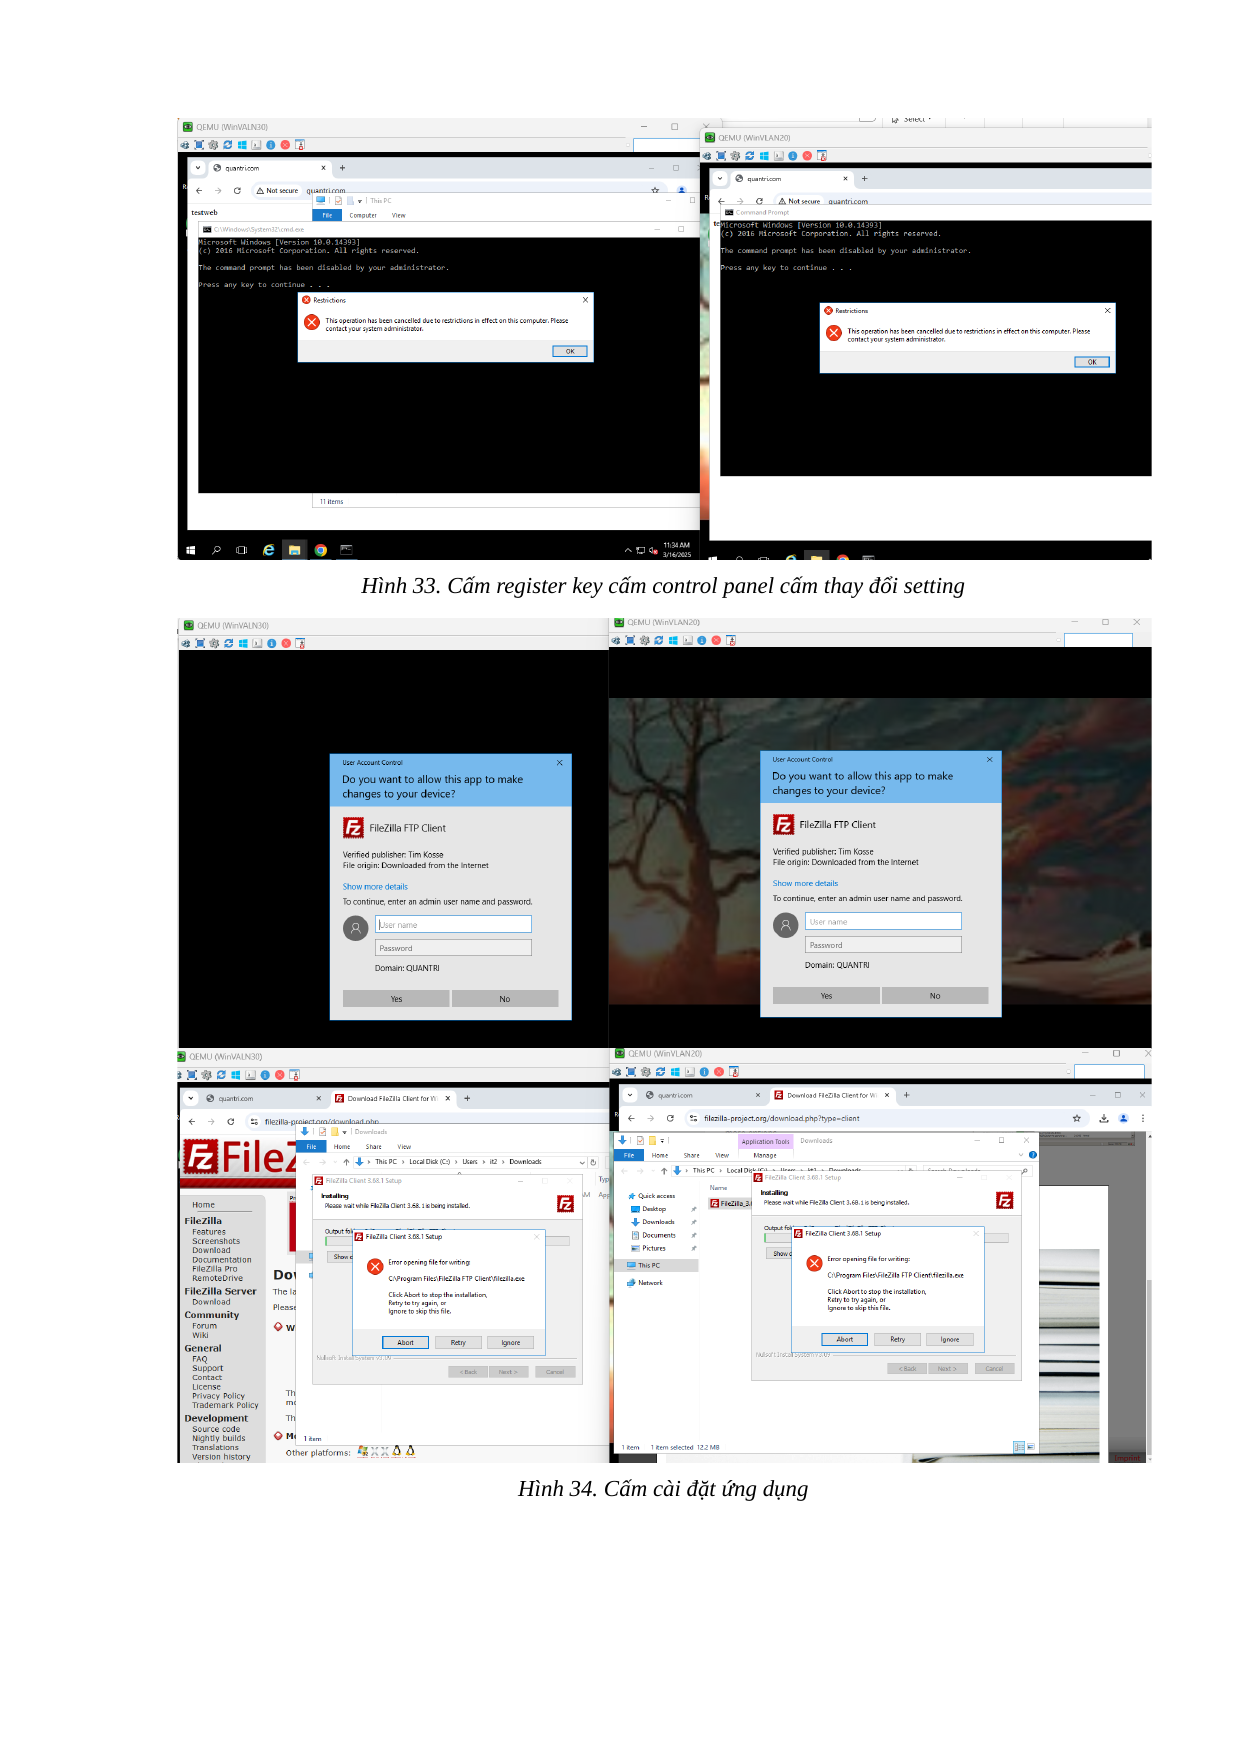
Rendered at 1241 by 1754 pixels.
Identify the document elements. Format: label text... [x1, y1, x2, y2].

picture [177, 118, 1152, 560]
text Hình 33. Cấm register key cấm control panel cấm thay đổi setting [177, 572, 1152, 598]
picture [177, 618, 1152, 1463]
text Hình 34. Cấm cài đặt ứng dụng [177, 1475, 1152, 1501]
